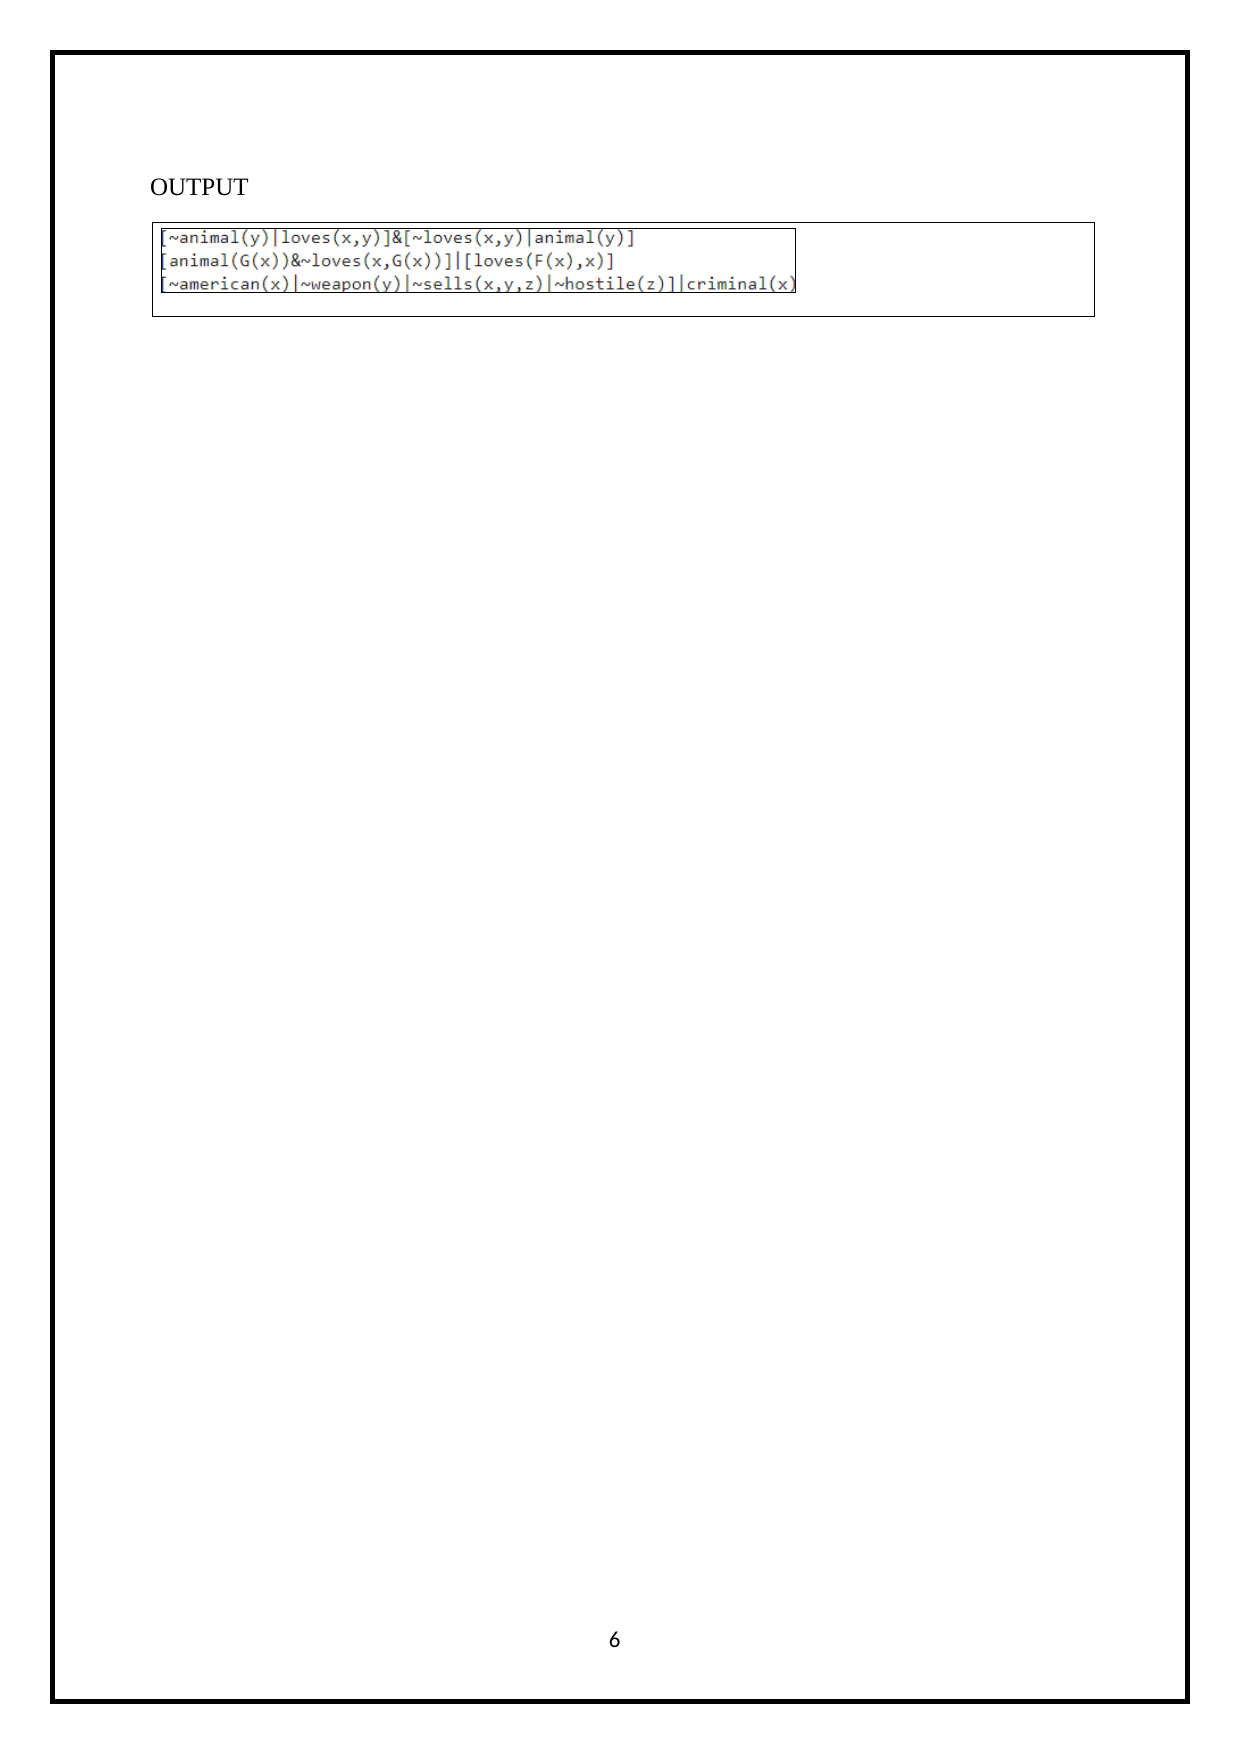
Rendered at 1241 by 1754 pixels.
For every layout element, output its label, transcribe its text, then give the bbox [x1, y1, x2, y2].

picture [162, 229, 795, 292]
text OUTPUT [150, 172, 1105, 201]
